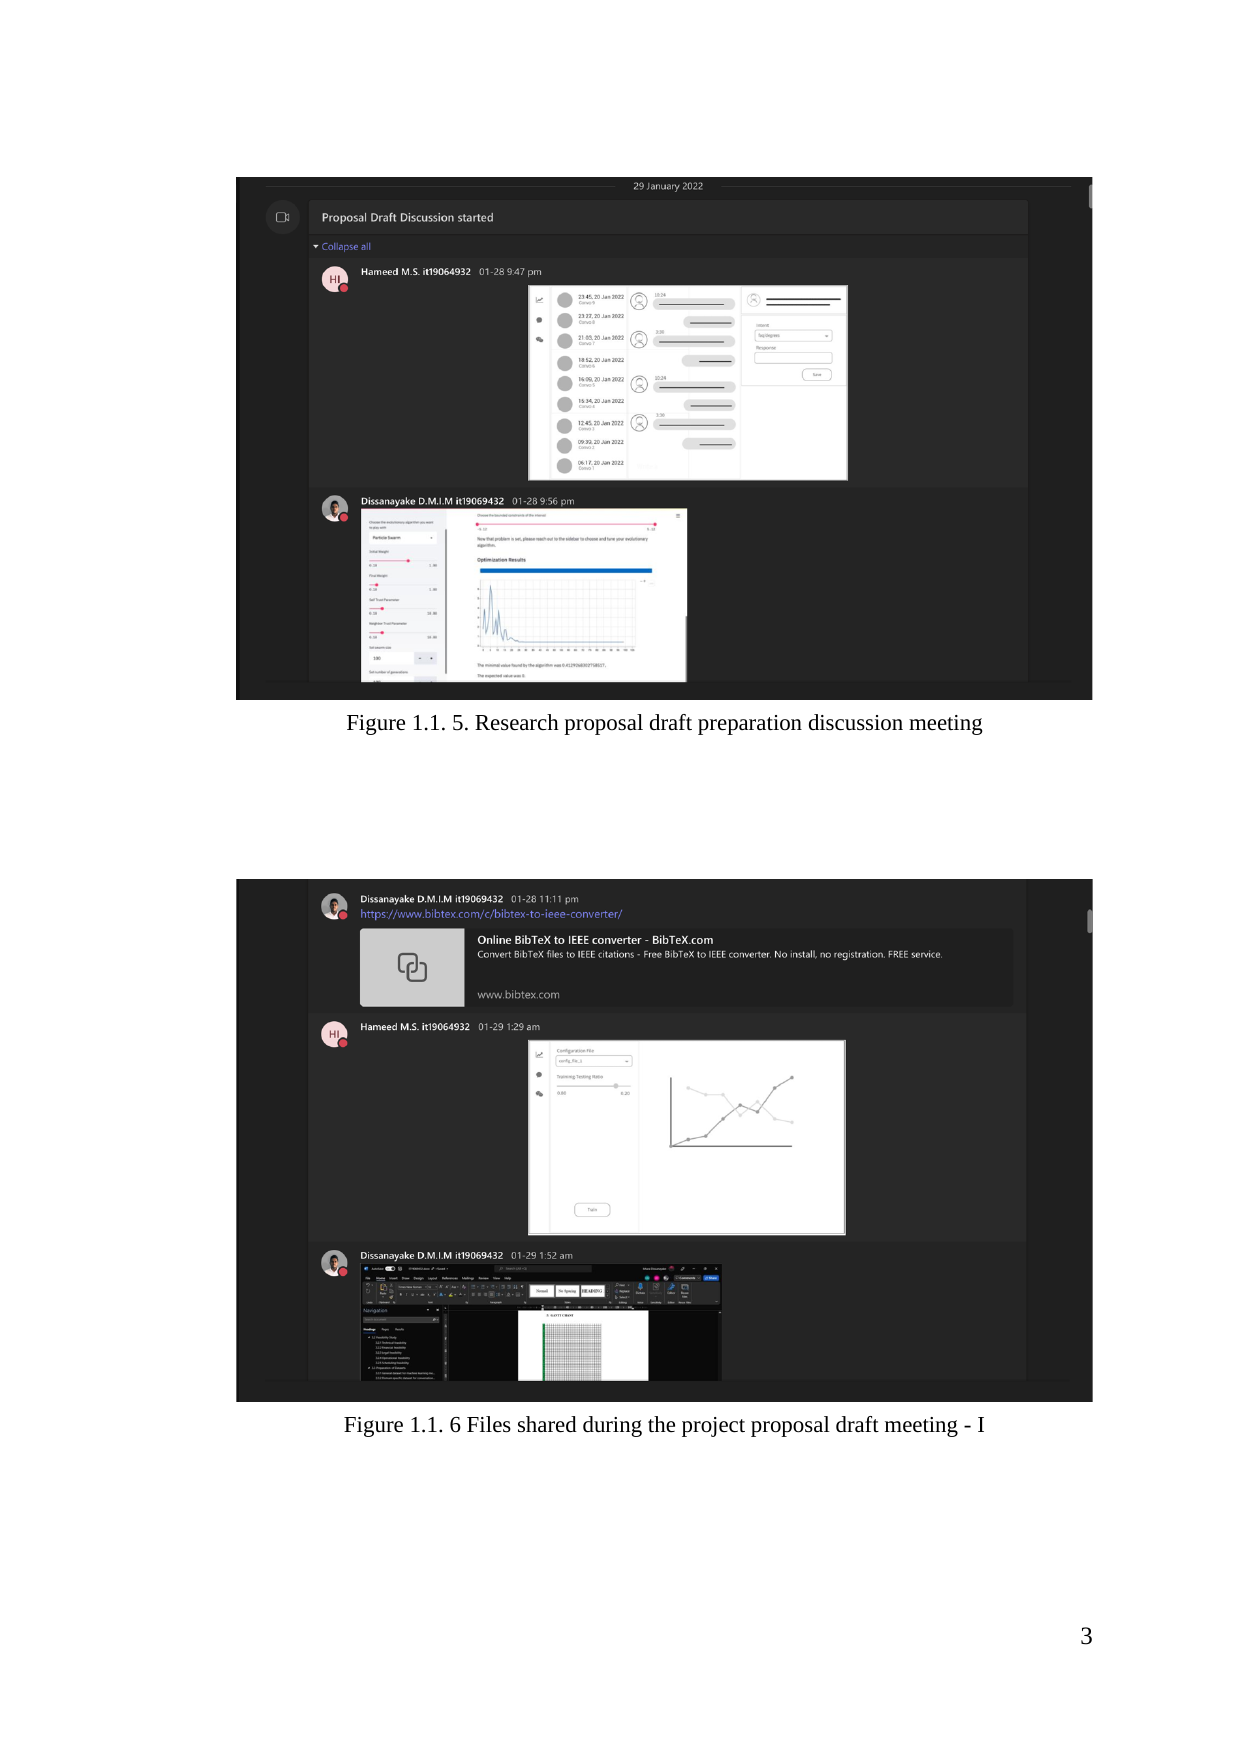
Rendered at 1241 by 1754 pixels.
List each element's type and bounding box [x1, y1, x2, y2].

picture [236, 879, 1093, 1402]
picture [236, 177, 1093, 700]
